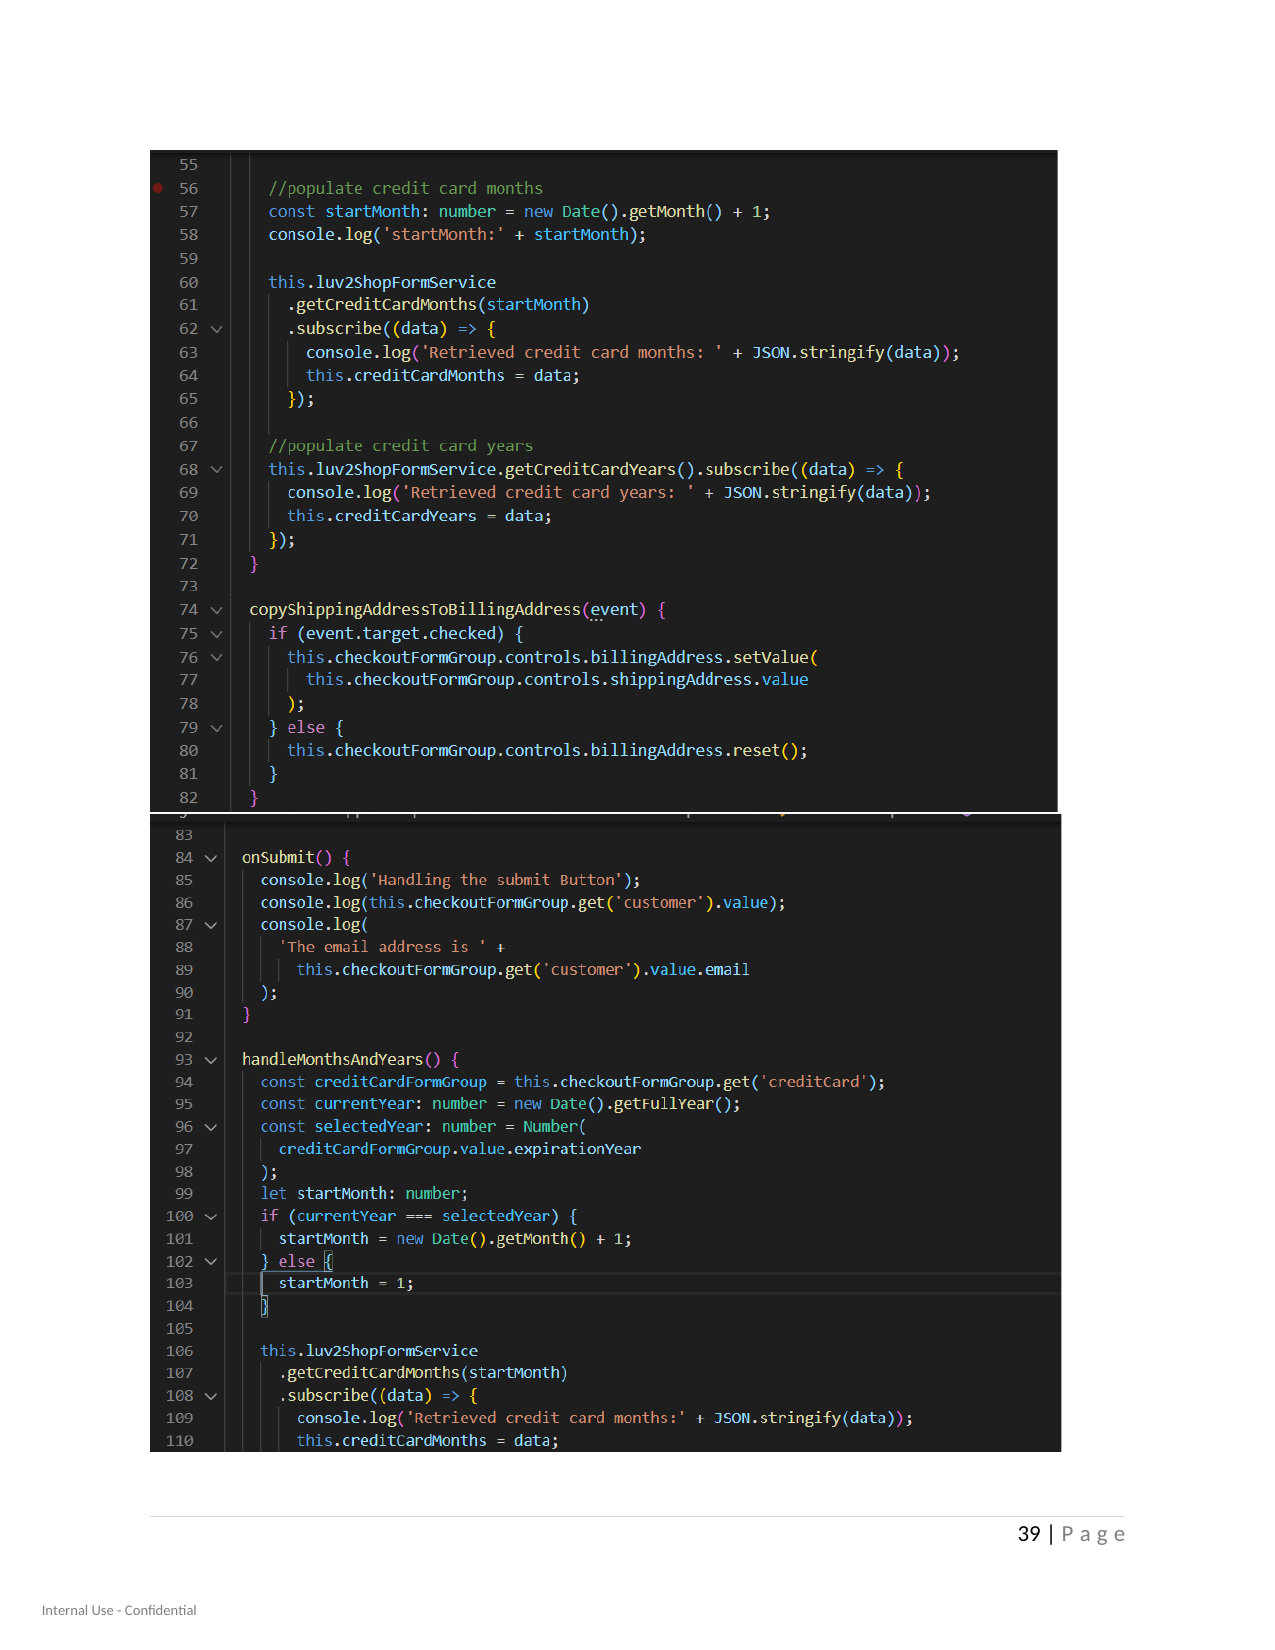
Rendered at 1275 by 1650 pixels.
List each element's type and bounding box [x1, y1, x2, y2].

picture [150, 814, 1062, 1452]
picture [150, 150, 1058, 812]
